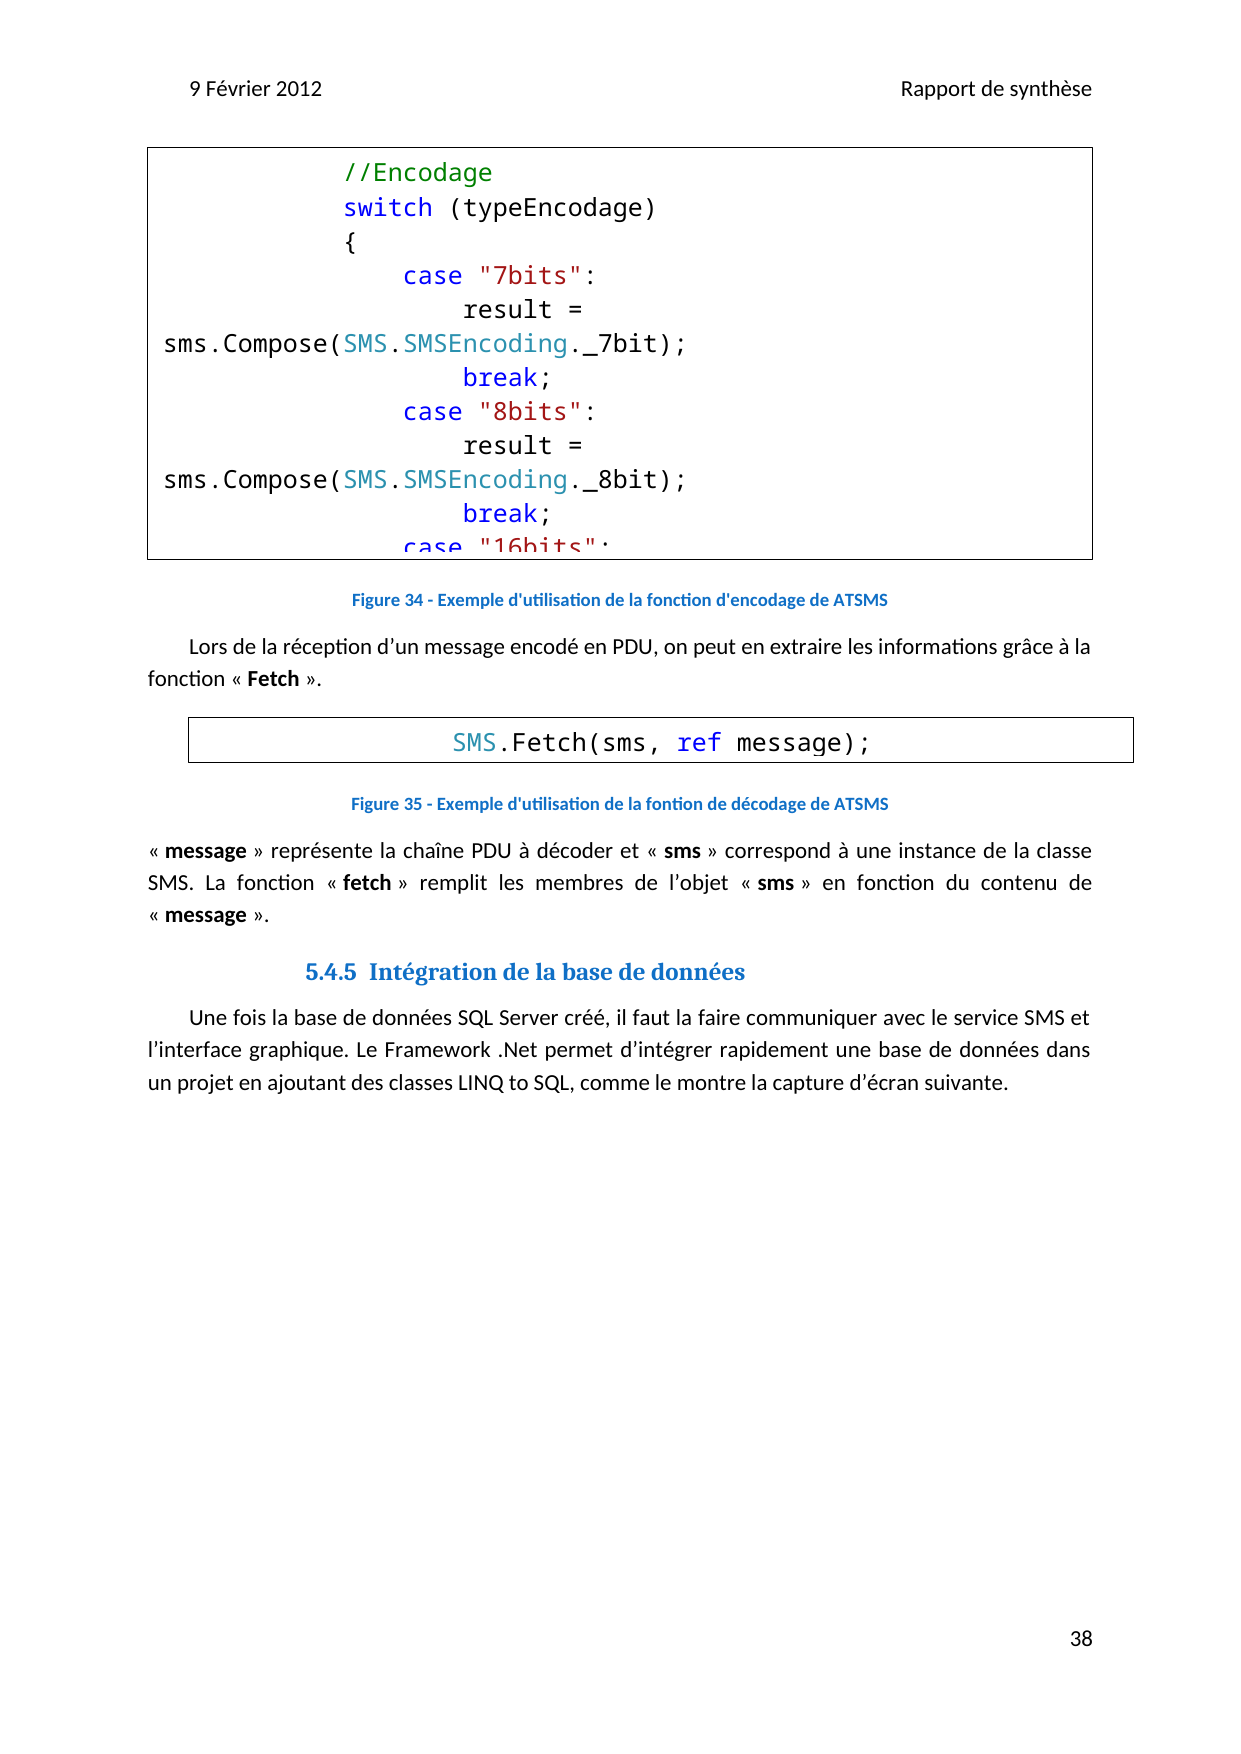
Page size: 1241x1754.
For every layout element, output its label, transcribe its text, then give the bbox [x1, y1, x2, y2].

subtitle Intégration de la base de données [264, 958, 1093, 987]
text Une fois la base de données SQL Server créé, il faut la faire communiquer avec le service SMS et l’interface graphique. Le Framework .Net permet d’intégrer rapidement une base de données dans un projet en ajoutant des classes LINQ to SQL, comme le montre la capture d’écran suivante. [148, 1003, 1093, 1096]
text Lors de la réception d’un message encodé en PDU, on peut en extraire les informations grâce à la fonction « Fetch ». [148, 632, 1093, 692]
text « message » représente la chaîne PDU à décoder et « sms » correspond à une instance de la classe SMS. La fonction « fetch » remplit les membres de l’objet « sms » en fonction du contenu de « message ». [148, 836, 1093, 929]
